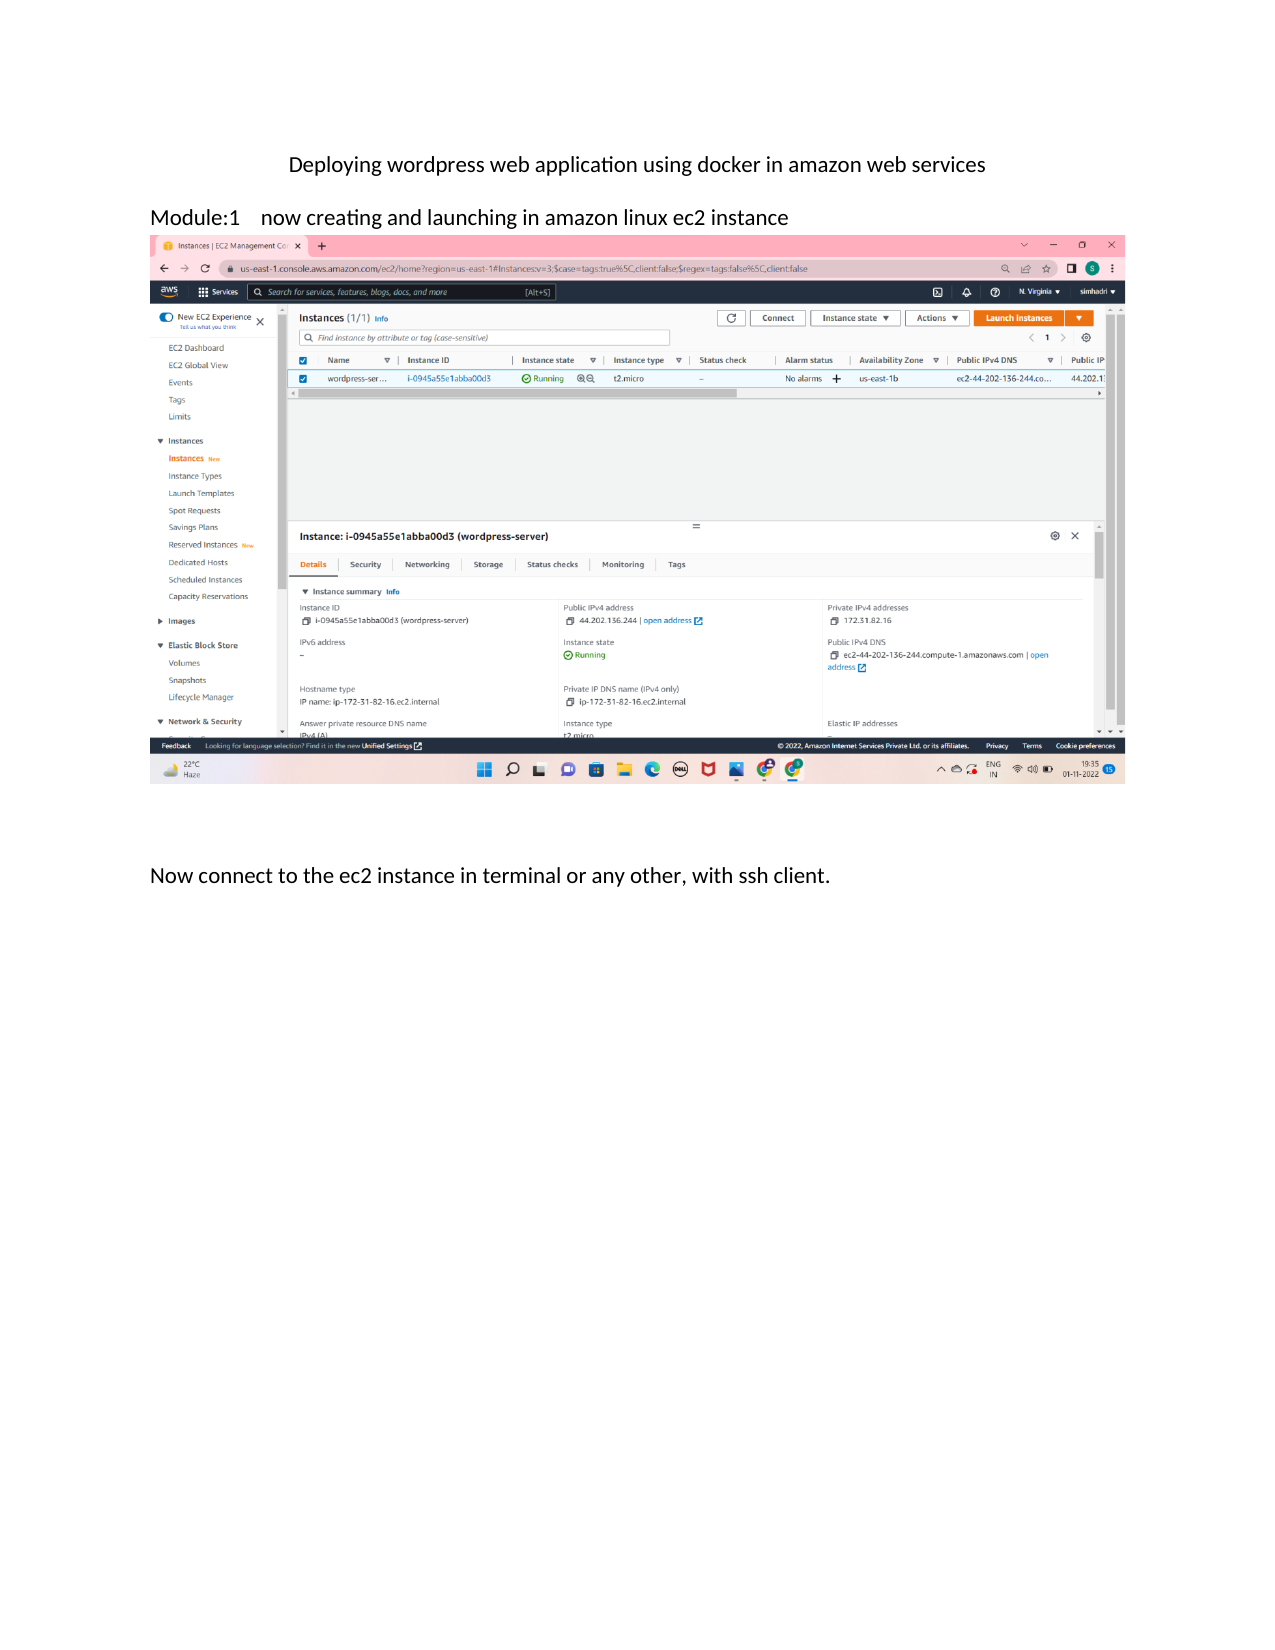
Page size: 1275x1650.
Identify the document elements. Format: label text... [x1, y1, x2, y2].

text Deploying wordpress web application using docker in amazon web services [150, 150, 1125, 178]
text Module:1 now creating and launching in amazon linux ec2 instance [150, 203, 1125, 235]
text Now connect to the ec2 instance in terminal or any other, with ssh client. [150, 862, 1125, 890]
picture [150, 235, 1125, 784]
